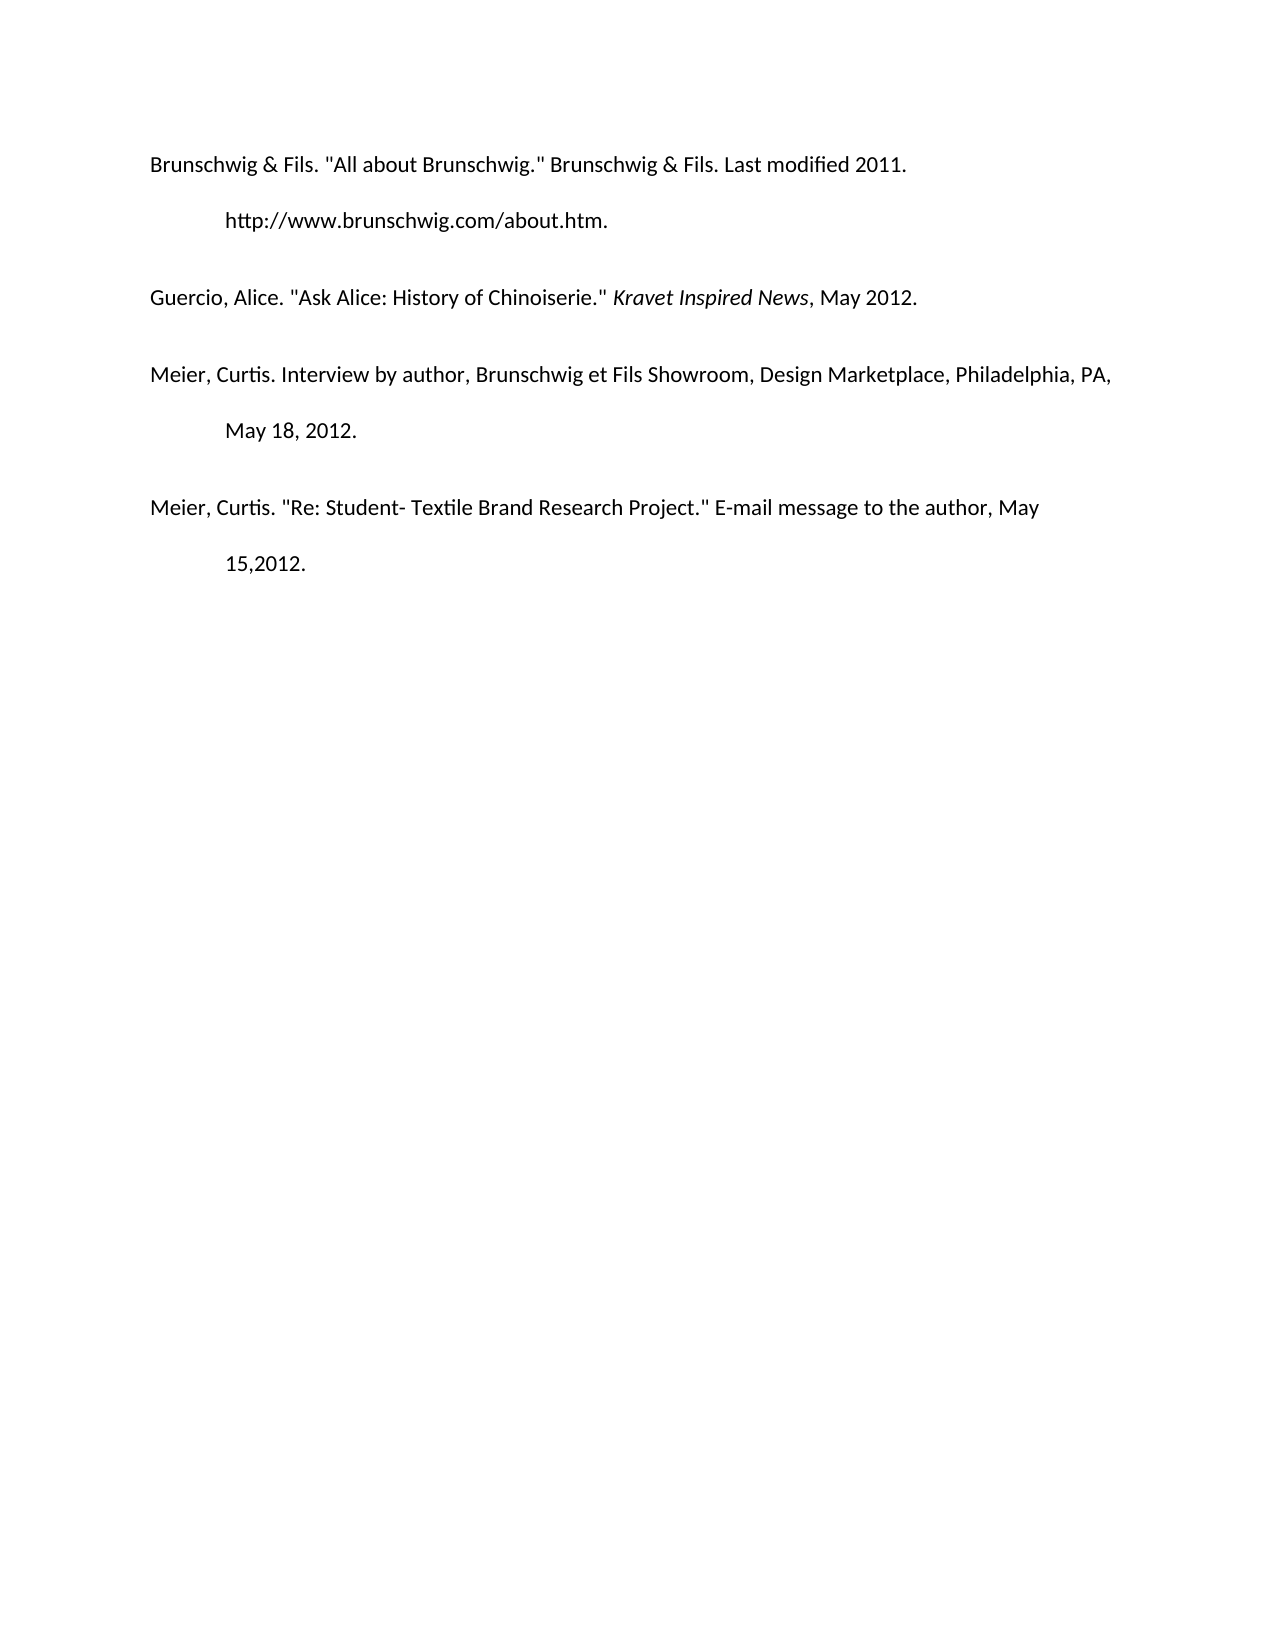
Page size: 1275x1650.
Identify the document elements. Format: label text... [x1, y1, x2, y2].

text Guercio, Alice. "Ask Alice: History of Chinoiserie." Kravet Inspired News, May 2012. [150, 283, 1125, 311]
text Meier, Curtis. "Re: Student- Textile Brand Research Project." E-mail message to the author, May 15,2012. [150, 493, 1125, 577]
text Meier, Curtis. Interview by author, Brunschwig et Fils Showroom, Design Marketplace, Philadelphia, PA, May 18, 2012. [150, 360, 1125, 444]
text Brunschwig & Fils. "All about Brunschwig." Brunschwig & Fils. Last modified 2011. http://www.brunschwig.com/about.htm. [150, 150, 1125, 234]
